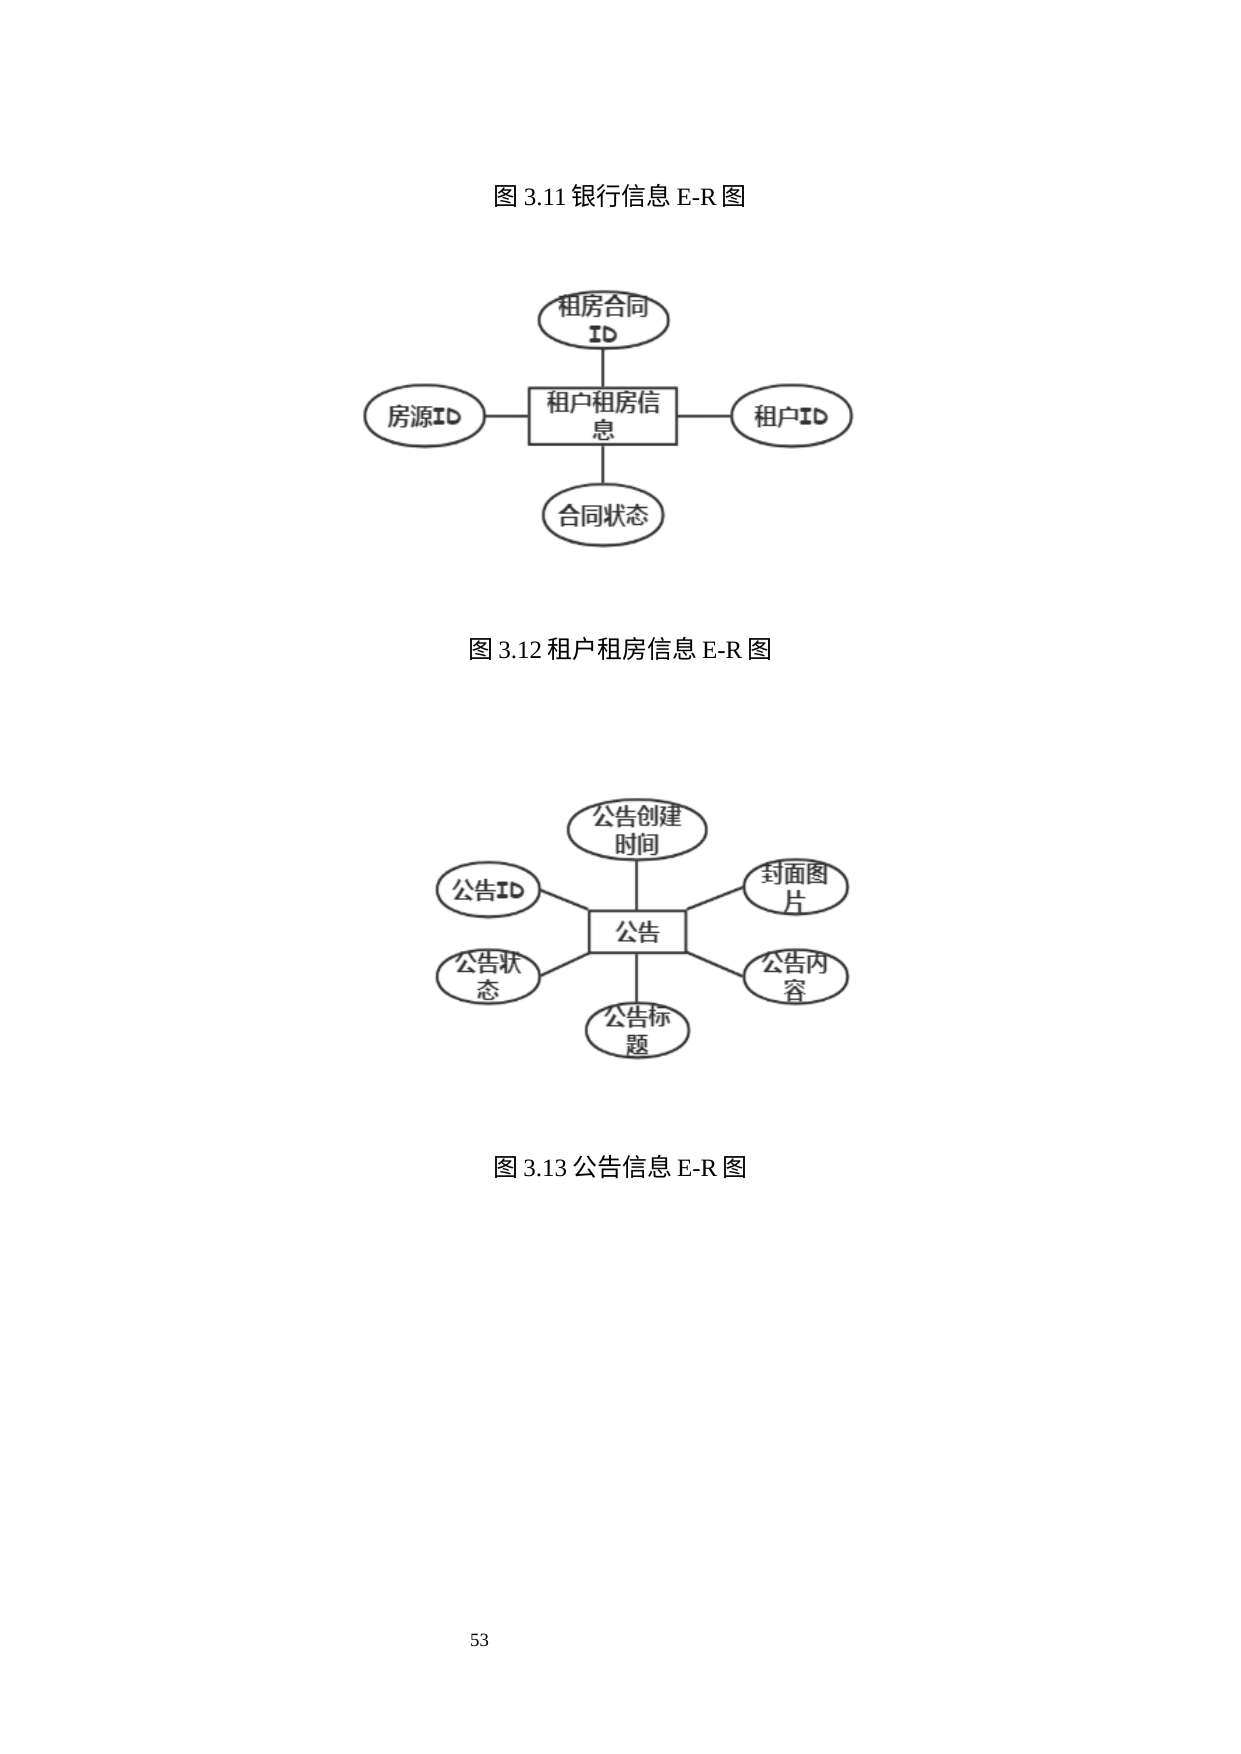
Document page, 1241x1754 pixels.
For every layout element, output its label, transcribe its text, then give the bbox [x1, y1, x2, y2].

picture [245, 698, 995, 1106]
text 图3.13公告信息E-R图 [187, 1133, 1053, 1198]
text 图3.12租户租房信息E-R图 [187, 615, 1053, 680]
picture [290, 245, 950, 582]
text 图3.11银行信息E-R图 [187, 162, 1053, 227]
